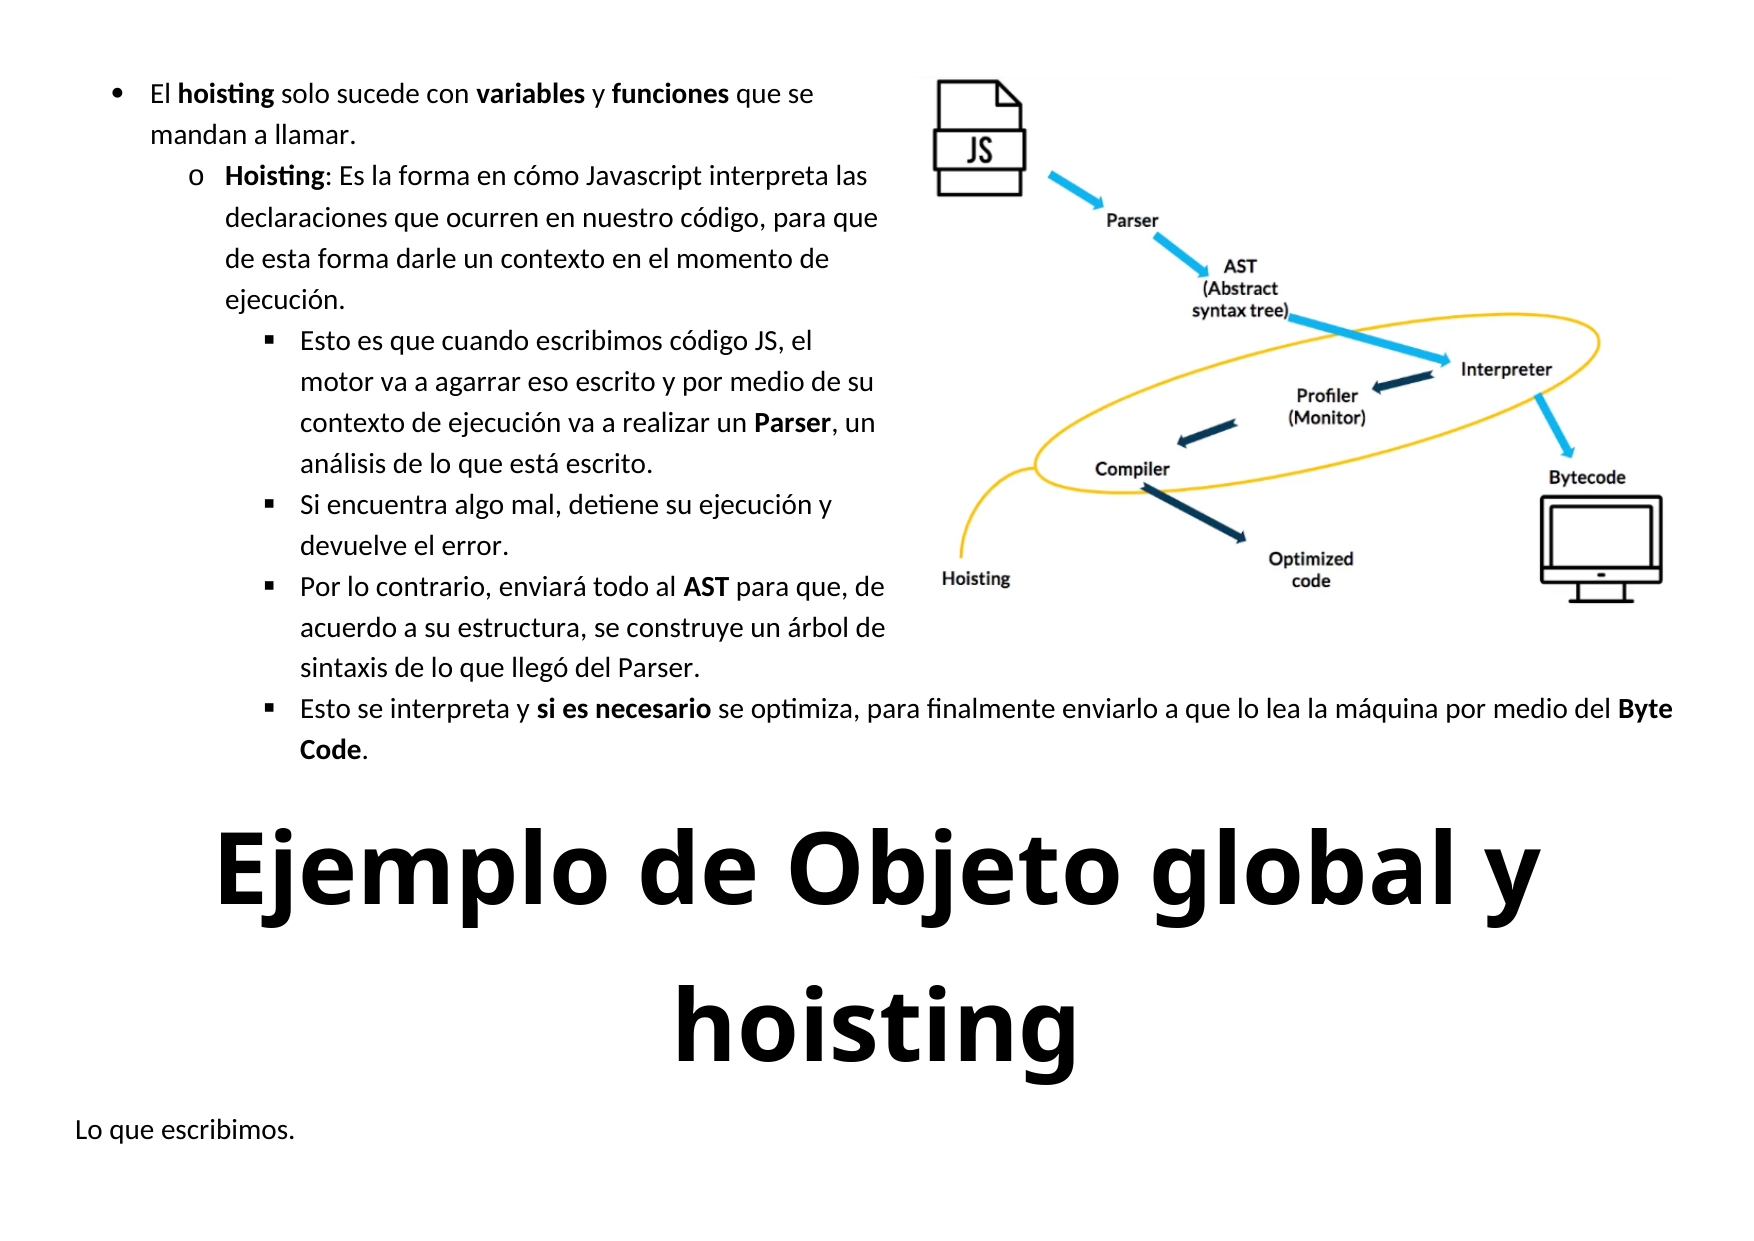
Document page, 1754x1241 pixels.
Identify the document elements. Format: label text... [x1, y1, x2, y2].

list Esto es que cuando escribimos código JS, el motor va a agarrar eso escrito y por medio de su contexto de ejecución va a realizar un Parser, un análisis de lo que está escrito. [262, 322, 908, 481]
list El hoisting solo sucede con variables y funciones que se mandan a llamar. [112, 75, 1679, 152]
picture [908, 76, 1680, 639]
list Por lo contrario, enviará todo al AST para que, de acuerdo a su estructura, se construye un árbol de sintaxis de lo que llegó del Parser. [262, 568, 1679, 685]
list Hoisting: Es la forma en cómo Javascript interpreta las declaraciones que ocurren en nuestro código, para que de esta forma darle un contexto en el momento de ejecución. [187, 157, 908, 317]
list Esto se interpreta y si es necesario se optimiza, para finalmente enviarlo a que lo lea la máquina por medio del Byte Code. [262, 691, 1679, 767]
list Si encuentra algo mal, detiene su ejecución y devuelve el error. [262, 486, 908, 562]
subtitle Ejemplo de Objeto global y hoisting [75, 797, 1679, 1090]
text Lo que escribimos. [75, 1111, 1679, 1146]
